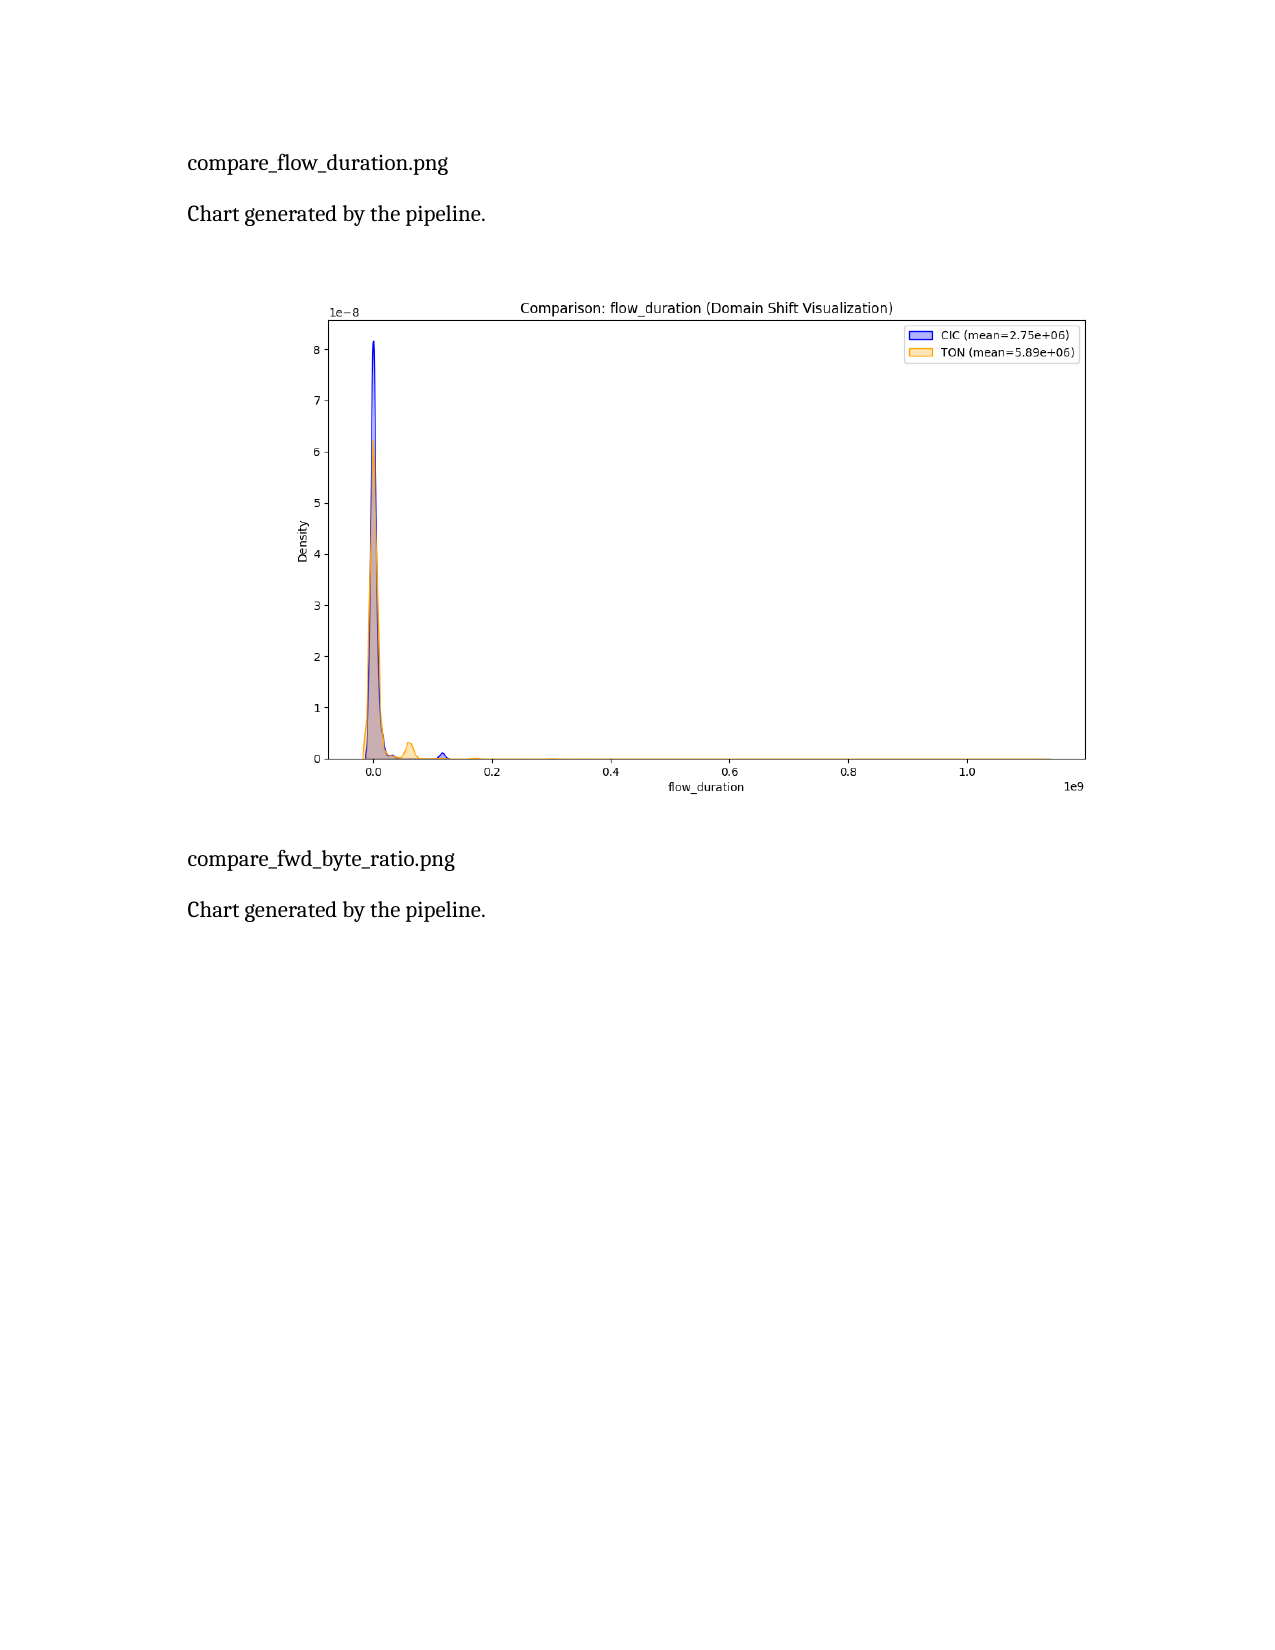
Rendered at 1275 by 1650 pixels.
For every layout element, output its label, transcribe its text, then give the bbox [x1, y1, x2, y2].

text compare_flow_duration.png [187, 150, 1087, 176]
text Chart generated by the pipeline. [187, 897, 1087, 923]
text compare_fwd_byte_ratio.png [187, 846, 1087, 872]
text Chart generated by the pipeline. [187, 201, 1087, 227]
picture [206, 252, 1182, 821]
